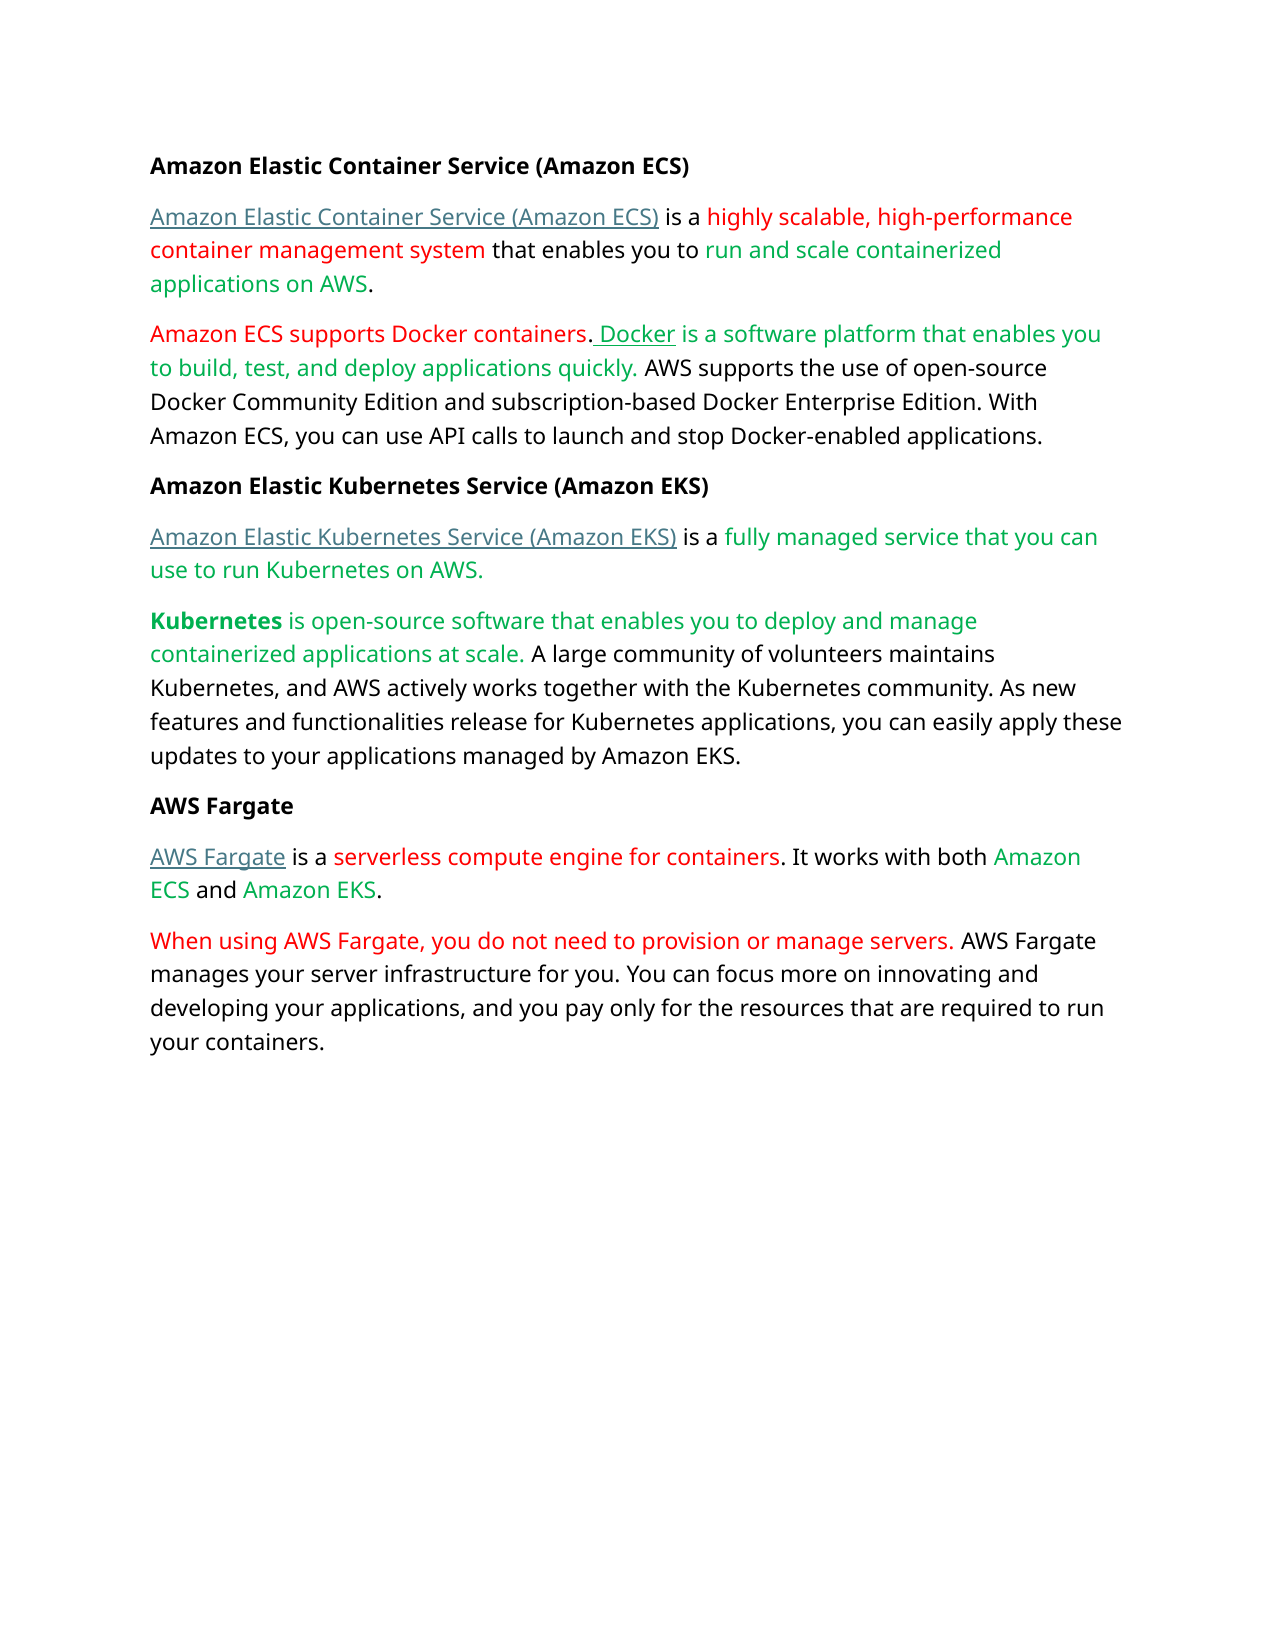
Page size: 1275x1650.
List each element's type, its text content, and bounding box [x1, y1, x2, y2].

text Amazon Elastic Container Service (Amazon ECS) is a highly scalable, high-performance container management system that enables you to run and scale containerized applications on AWS. [150, 200, 1125, 299]
text Kubernetes is open-source software that enables you to deploy and manage containerized applications at scale. A large community of volunteers maintains Kubernetes, and AWS actively works together with the Kubernetes community. As new features and functionalities release for Kubernetes applications, you can easily apply these updates to your applications managed by Amazon EKS. [150, 604, 1125, 771]
text Amazon ECS supports Docker containers. Docker is a software platform that enables you to build, test, and deploy applications quickly. AWS supports the use of open-source Docker Community Edition and subscription-based Docker Enterprise Edition. With Amazon ECS, you can use API calls to launch and stop Docker-enabled applications. [150, 318, 1125, 451]
text Amazon Elastic Kubernetes Service (Amazon EKS) [150, 470, 1125, 501]
text When using AWS Fargate, you do not need to provision or manage servers. AWS Fargate manages your server infrastructure for you. You can focus more on innovating and developing your applications, and you pay only for the resources that are required to run your containers. [150, 924, 1125, 1057]
text Amazon Elastic Container Service (Amazon ECS) [150, 150, 1125, 181]
text AWS Fargate is a serverless compute engine for containers. It works with both Amazon ECS and Amazon EKS. [150, 840, 1125, 905]
text AWS Fargate [150, 790, 1125, 821]
text Amazon Elastic Kubernetes Service (Amazon EKS) is a fully managed service that you can use to run Kubernetes on AWS. [150, 520, 1125, 585]
